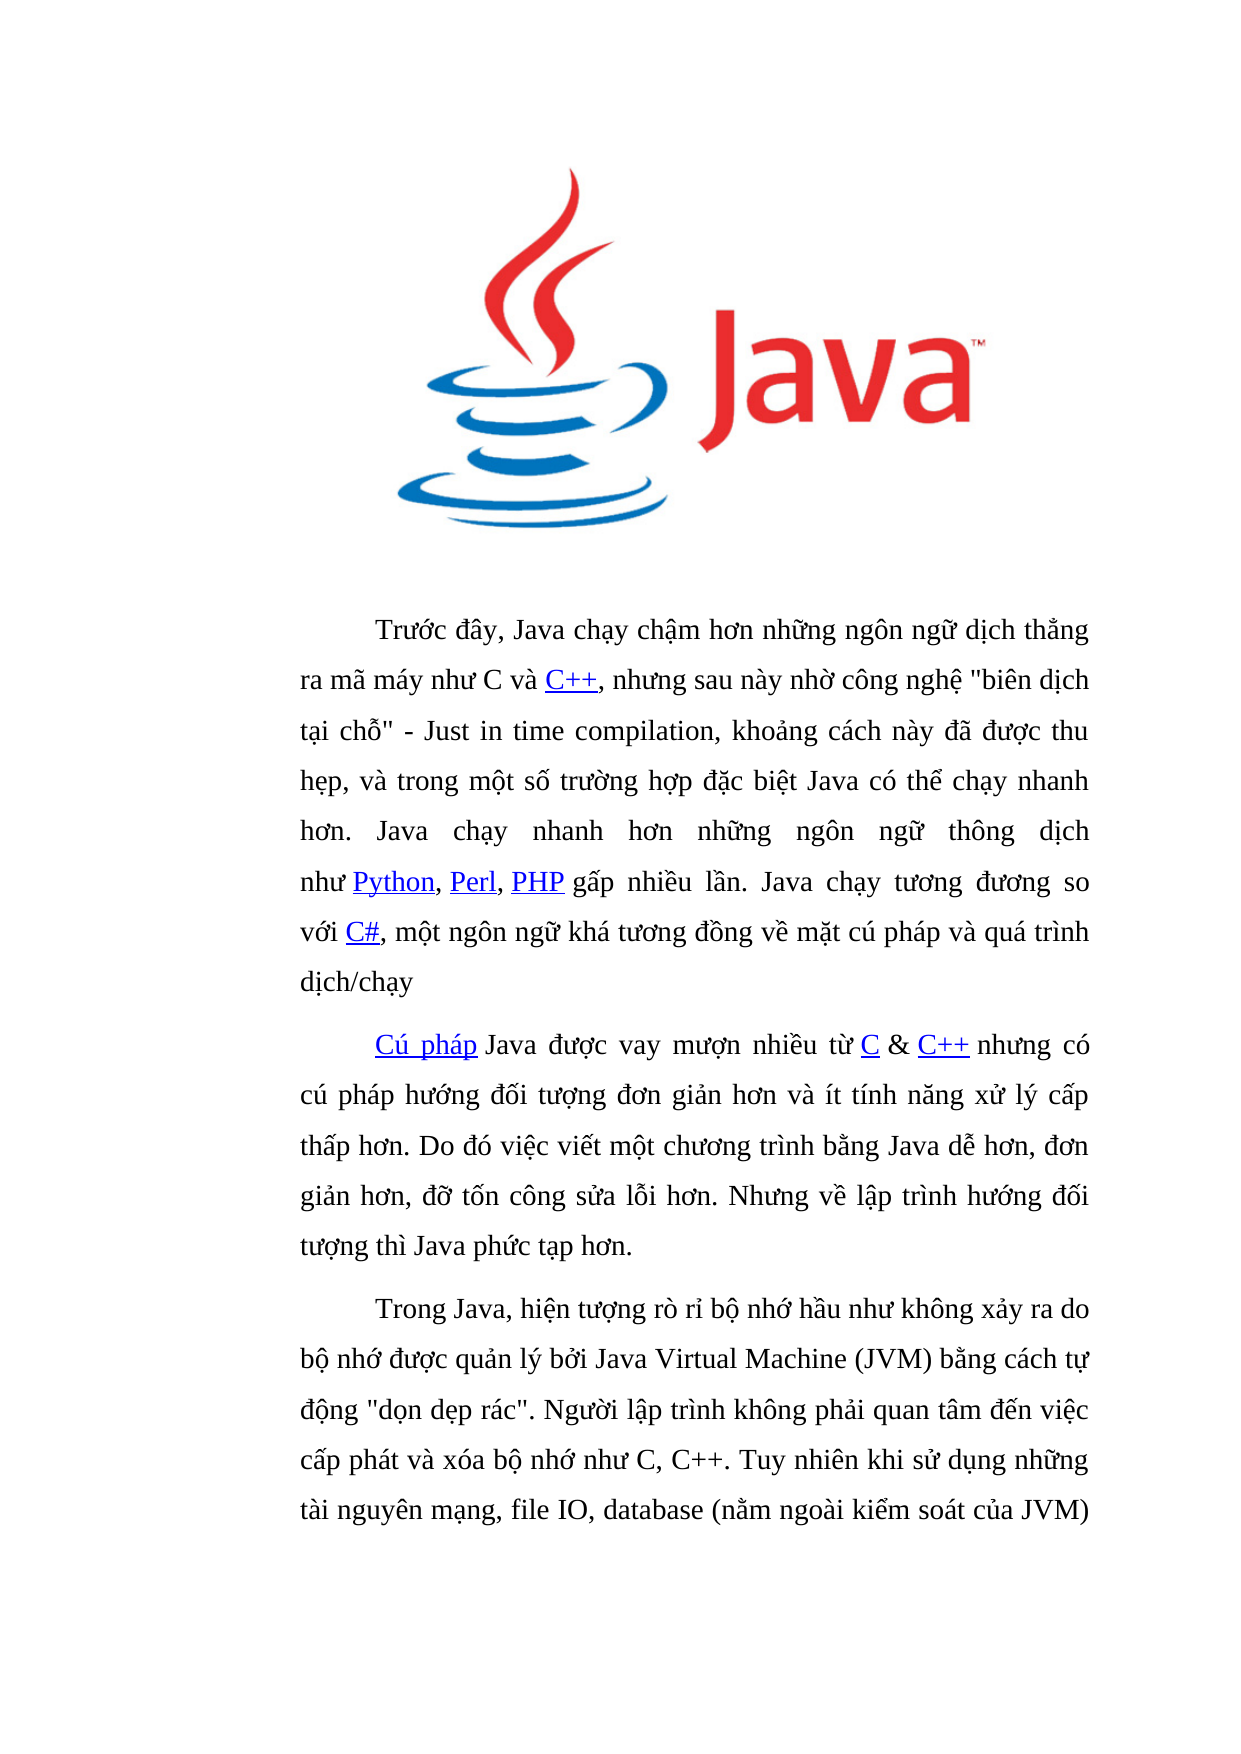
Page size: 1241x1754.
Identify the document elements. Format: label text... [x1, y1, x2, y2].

picture [337, 150, 1059, 586]
text Cú pháp Java được vay mượn nhiều từ C & C++ nhưng có cú pháp hướng đối tượng đơn giản hơn và ít tính năng xử lý cấp thấp hơn. Do đó việc viết một chương trình bằng Java dễ hơn, đơn giản hơn, đỡ tốn công sửa lỗi hơn. Nhưng về lập trình hướng đối tượng thì Java phức tạp hơn. [300, 1027, 1090, 1262]
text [300, 1291, 1090, 1526]
text Trước đây, Java chạy chậm hơn những ngôn ngữ dịch thẳng ra mã máy như C và C++, nhưng sau này nhờ công nghệ "biên dịch tại chỗ" - Just in time compilation, khoảng cách này đã được thu hẹp, và trong một số trường hợp đặc biệt Java có thể chạy nhanh hơn. Java chạy nhanh hơn những ngôn ngữ thông dịch như Python, Perl, PHP gấp nhiều lần. Java chạy tương đương so với C#, một ngôn ngữ khá tương đồng về mặt cú pháp và quá trình dịch/chạy [300, 612, 1090, 998]
